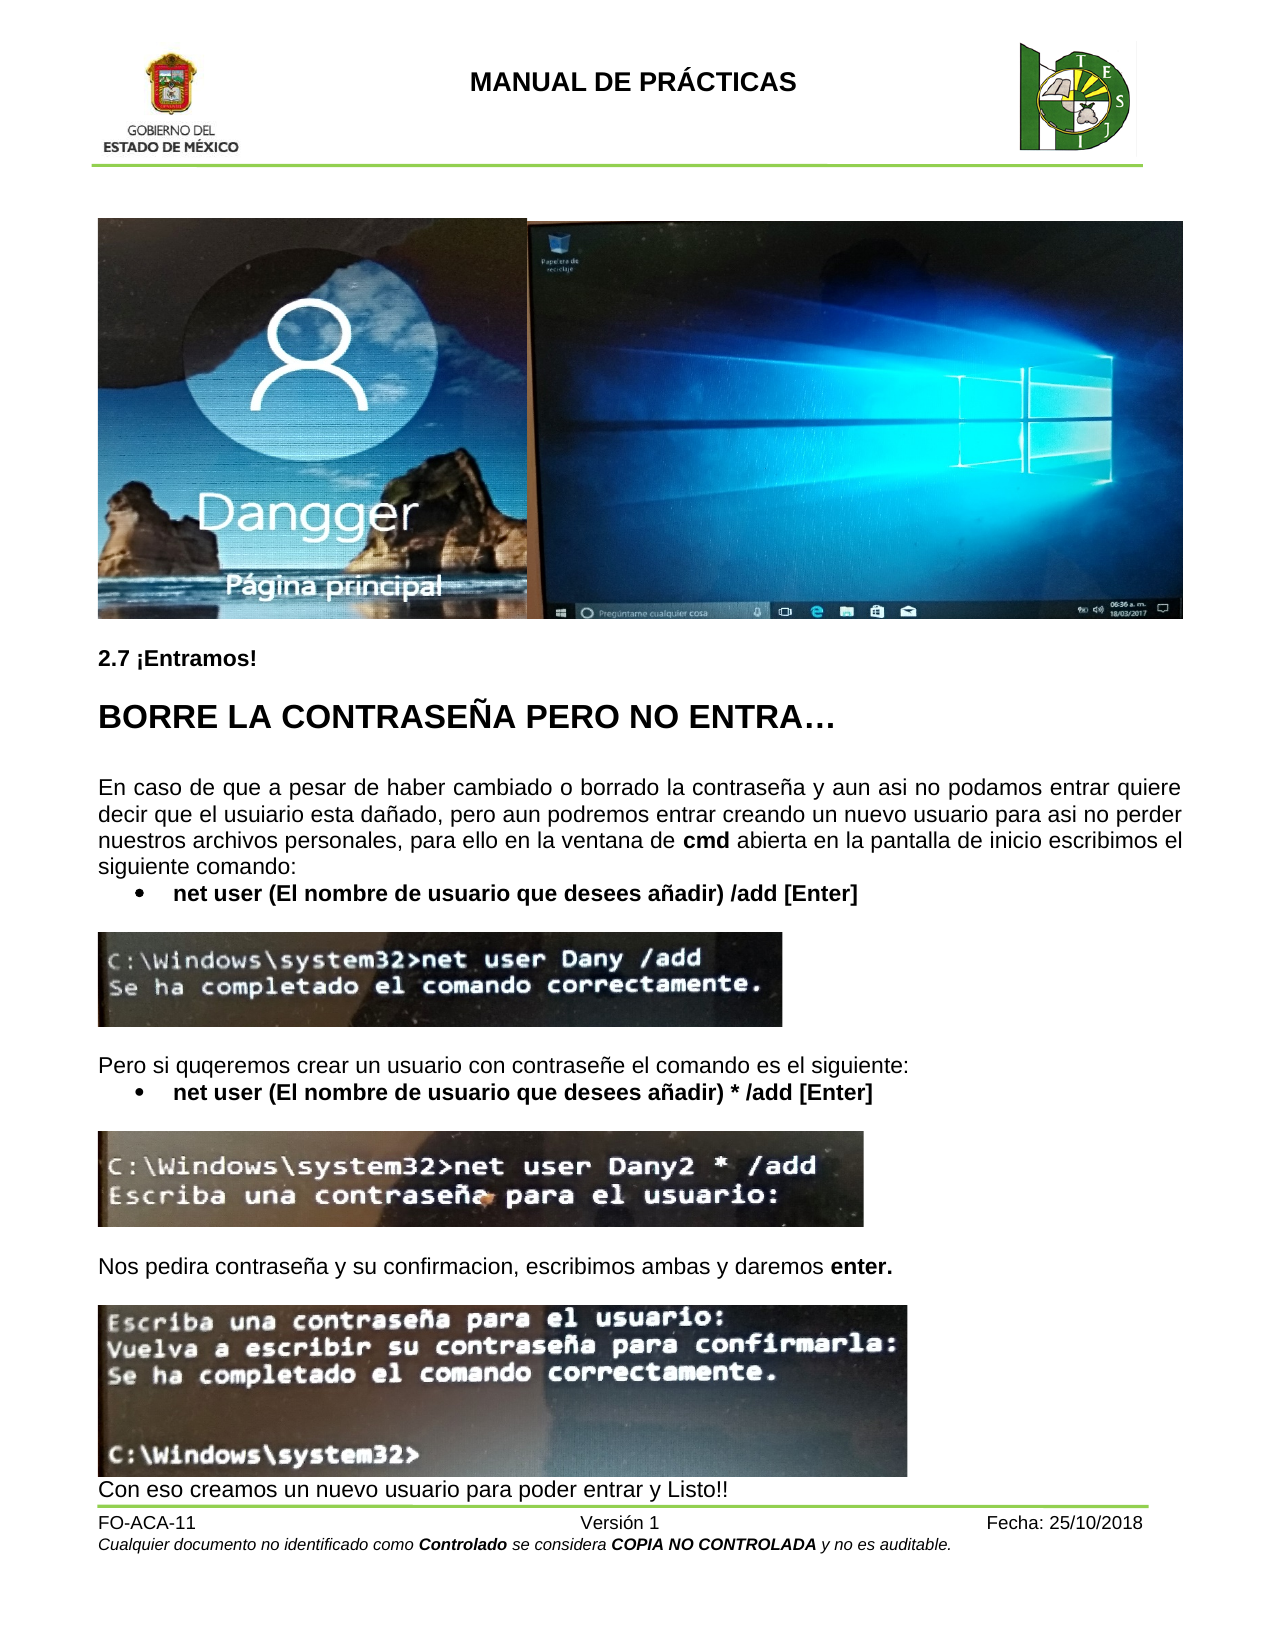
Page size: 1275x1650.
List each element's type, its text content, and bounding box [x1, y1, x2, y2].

picture [95, 42, 241, 161]
list net user (El nombre de usuario que desees añadir) /add [Enter] [135, 879, 1183, 906]
list net user (El nombre de usuario que desees añadir) * /add [Enter] [135, 1079, 1183, 1105]
picture [97, 1131, 864, 1227]
picture [97, 932, 783, 1027]
picture [97, 1305, 908, 1477]
text 2.7 ¡Entramos! [98, 644, 1183, 671]
picture [97, 218, 1183, 619]
text Pero si quqeremos crear un usuario con contraseñe el comando es el siguiente: [98, 1052, 1183, 1079]
picture [1018, 41, 1137, 157]
text Con eso creamos un nuevo usuario para poder entrar y Listo!! [98, 1476, 1183, 1502]
text En caso de que a pesar de haber cambiado o borrado la contraseña y aun asi no podamos entrar quiere decir que el usuiario esta dañado, pero aun podremos entrar creando un nuevo usuario para asi no perder nuestros archivos personales, para ello en la ventana de cmd abierta en la pantalla de inicio escribimos el siguiente comando: [98, 774, 1183, 879]
text Nos pedira contraseña y su confirmacion, escribimos ambas y daremos enter. [98, 1253, 1183, 1279]
text BORRE LA CONTRASEÑA PERO NO ENTRA… [98, 697, 1183, 736]
